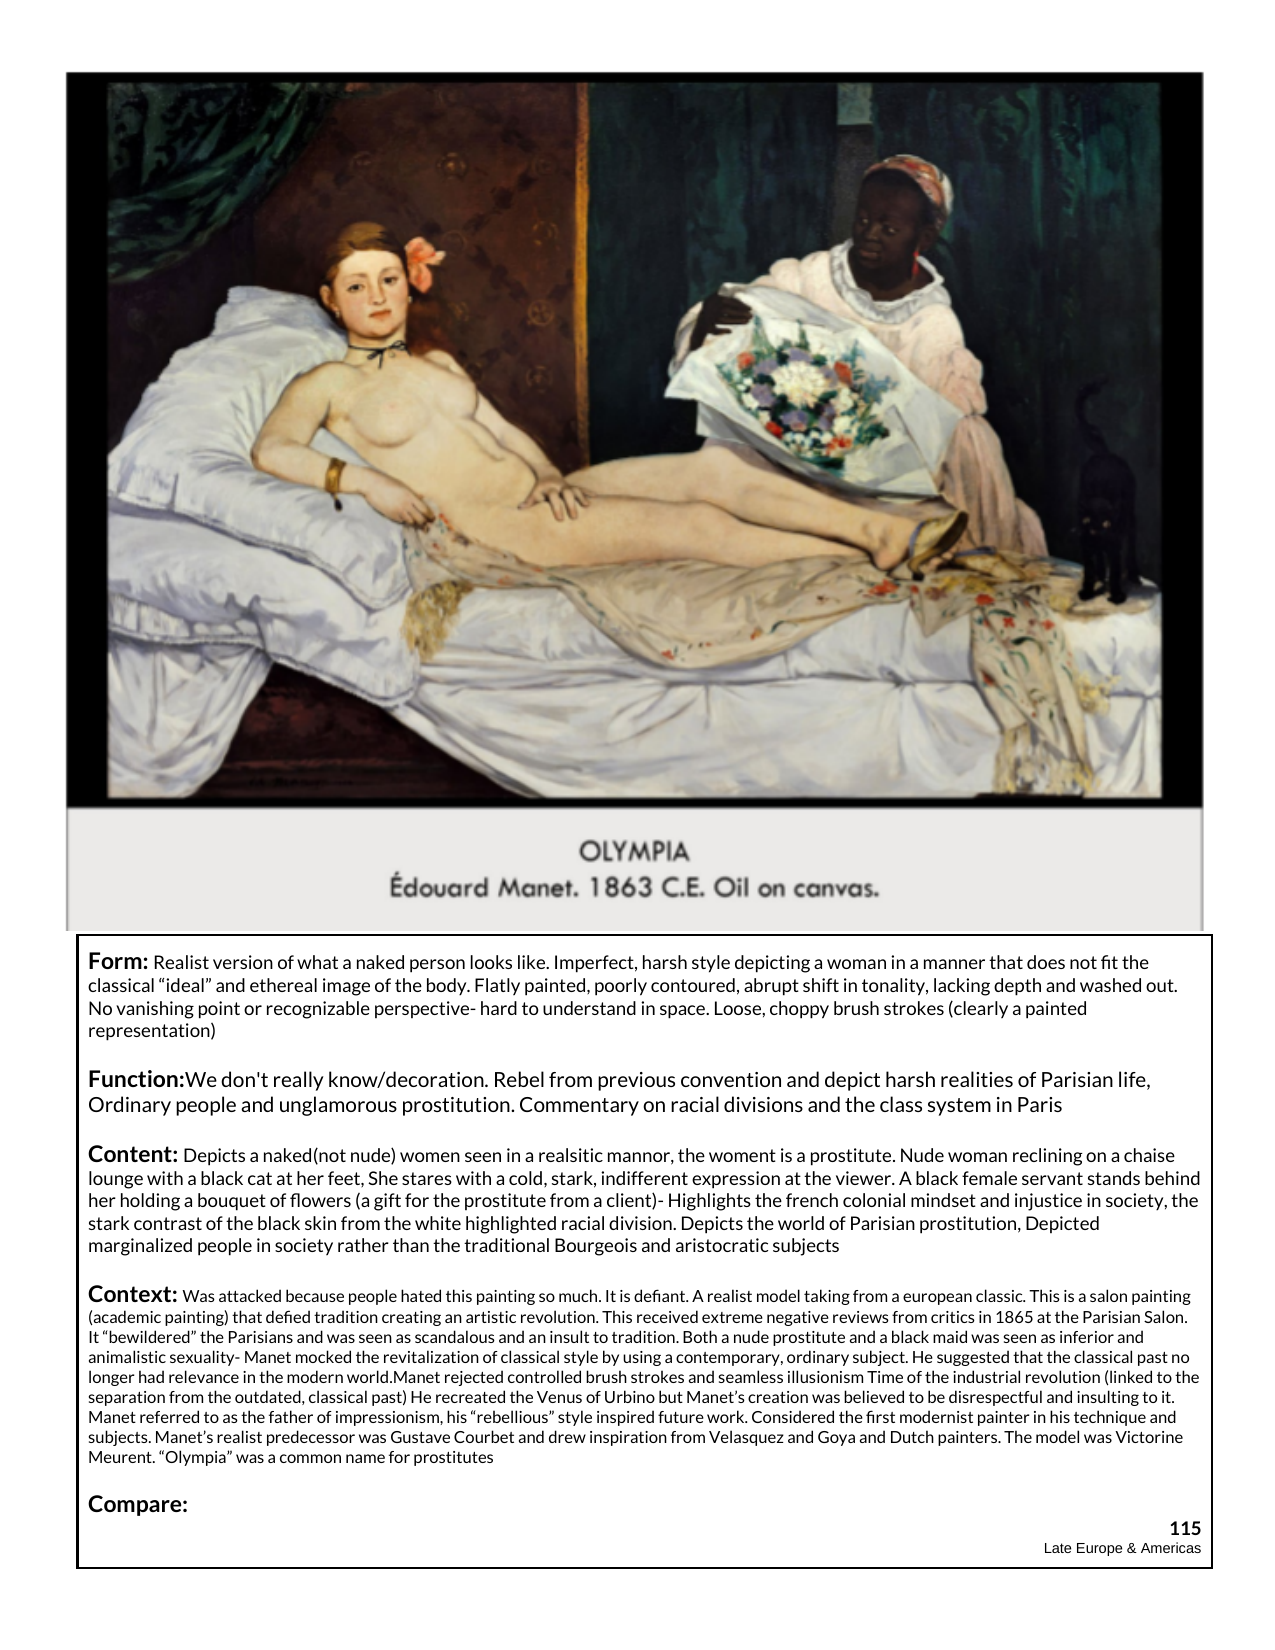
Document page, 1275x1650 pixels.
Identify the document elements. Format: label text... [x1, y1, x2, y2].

table_header Form: Realist version of what a naked person looks like. Imperfect, harsh style depicting a woman in a manner that does not fit the classical “ideal” and ethereal image of the body. Flatly painted, poorly contoured, abrupt shift in tonality, lacking depth and washed out. No vanishing point or recognizable perspective- hard to understand in space. Loose, choppy brush strokes (clearly a painted representation) Function:We don't really know/decoration. Rebel from previous convention and depict harsh realities of Parisian life, Ordinary people and unglamorous prostitution. Commentary on racial divisions and the class system in Paris Content: Depicts a naked(not nude) women seen in a realsitic mannor, the woment is a prostitute. Nude woman reclining on a chaise lounge with a black cat at her feet, She stares with a cold, stark, indifferent expression at the viewer. A black female servant stands behind her holding a bouquet of flowers (a gift for the prostitute from a client)- Highlights the french colonial mindset and injustice in society, the stark contrast of the black skin from the white highlighted racial division. Depicts the world of Parisian prostitution, Depicted marginalized people in society rather than the traditional Bourgeois and aristocratic subjects Context: Was attacked because people hated this painting so much. It is defiant. A realist model taking from a european classic. This is a salon painting (academic painting) that defied tradition creating an artistic revolution. This received extreme negative reviews from critics in 1865 at the Parisian Salon. It “bewildered” the Parisians and was seen as scandalous and an insult to tradition. Both a nude prostitute and a black maid was seen as inferior and animalistic sexuality- Manet mocked the revitalization of classical style by using a contemporary, ordinary subject. He suggested that the classical past no longer had relevance in the modern world.Manet rejected controlled brush strokes and seamless illusionism Time of the industrial revolution (linked to the separation from the outdated, classical past) He recreated the Venus of Urbino but Manet’s creation was believed to be disrespectful and insulting to it. Manet referred to as the father of impressionism, his “rebellious” style inspired future work. Considered the first modernist painter in his technique and subjects. Manet’s realist predecessor was Gustave Courbet and drew inspiration from Velasquez and Goya and Dutch painters. The model was Victorine Meurent. “Olympia” was a common name for prostitutes Compare: 115 Late Europe & Americas [79, 936, 1211, 1567]
picture [0, 0, 1274, 931]
